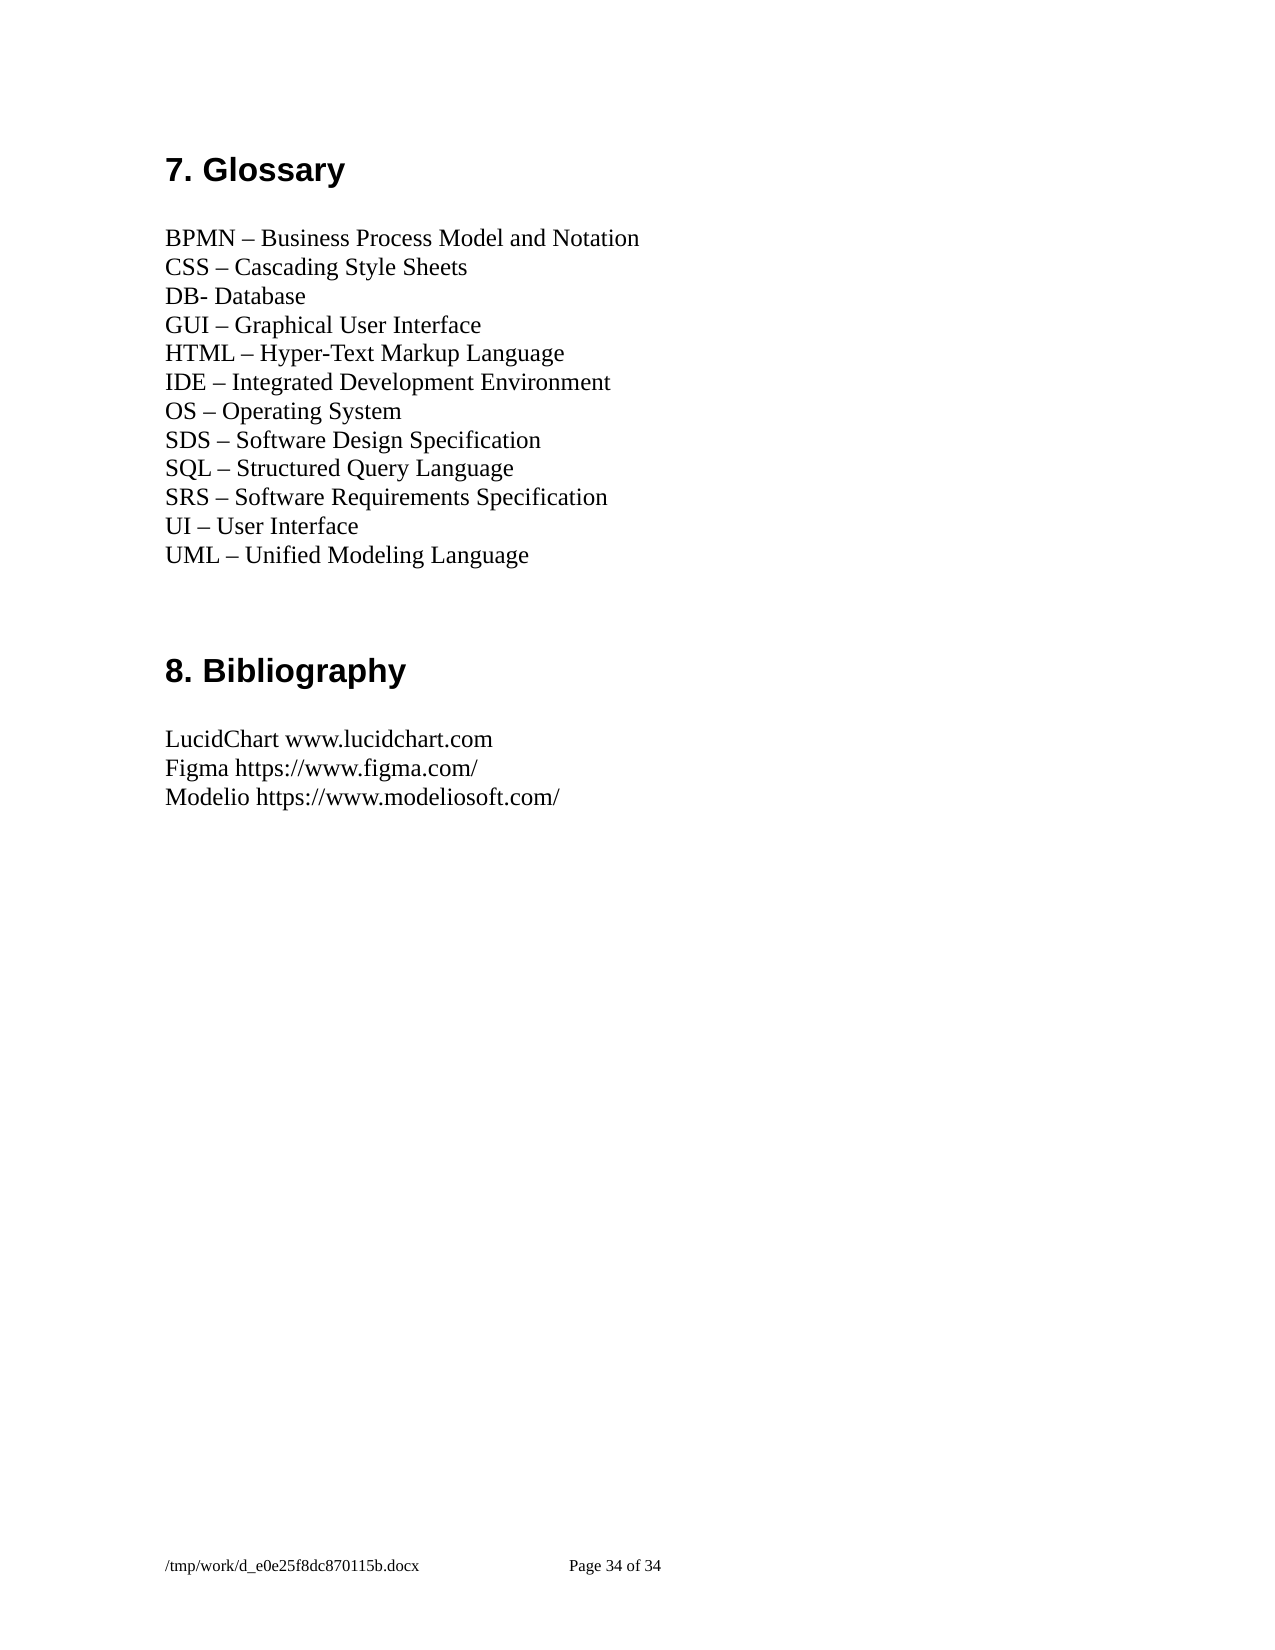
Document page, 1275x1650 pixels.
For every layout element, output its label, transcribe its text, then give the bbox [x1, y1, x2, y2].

text CSS – Cascading Style Sheets [165, 252, 1110, 281]
text UML – Unified Modeling Language [165, 540, 1110, 568]
text GUI – Graphical User Interface [165, 310, 1110, 338]
text BPMN – Business Process Model and Notation [165, 223, 1110, 252]
text IDE – Integrated Development Environment [165, 367, 1110, 396]
text LucidChart www.lucidchart.com [165, 724, 1110, 753]
text UI – User Interface [165, 511, 1110, 540]
text HTML – Hyper-Text Markup Language [165, 338, 1110, 367]
text DB- Database [165, 281, 1110, 310]
text SQL – Structured Query Language [165, 453, 1110, 482]
text OS – Operating System [165, 396, 1110, 425]
text SDS – Software Design Specification [165, 425, 1110, 453]
text Modelio https://www.modeliosoft.com/ [165, 782, 1110, 811]
subtitle Bibliography [165, 651, 1110, 689]
text SRS – Software Requirements Specification [165, 482, 1110, 511]
subtitle Glossary [165, 150, 1110, 188]
text Figma https://www.figma.com/ [165, 753, 1110, 782]
